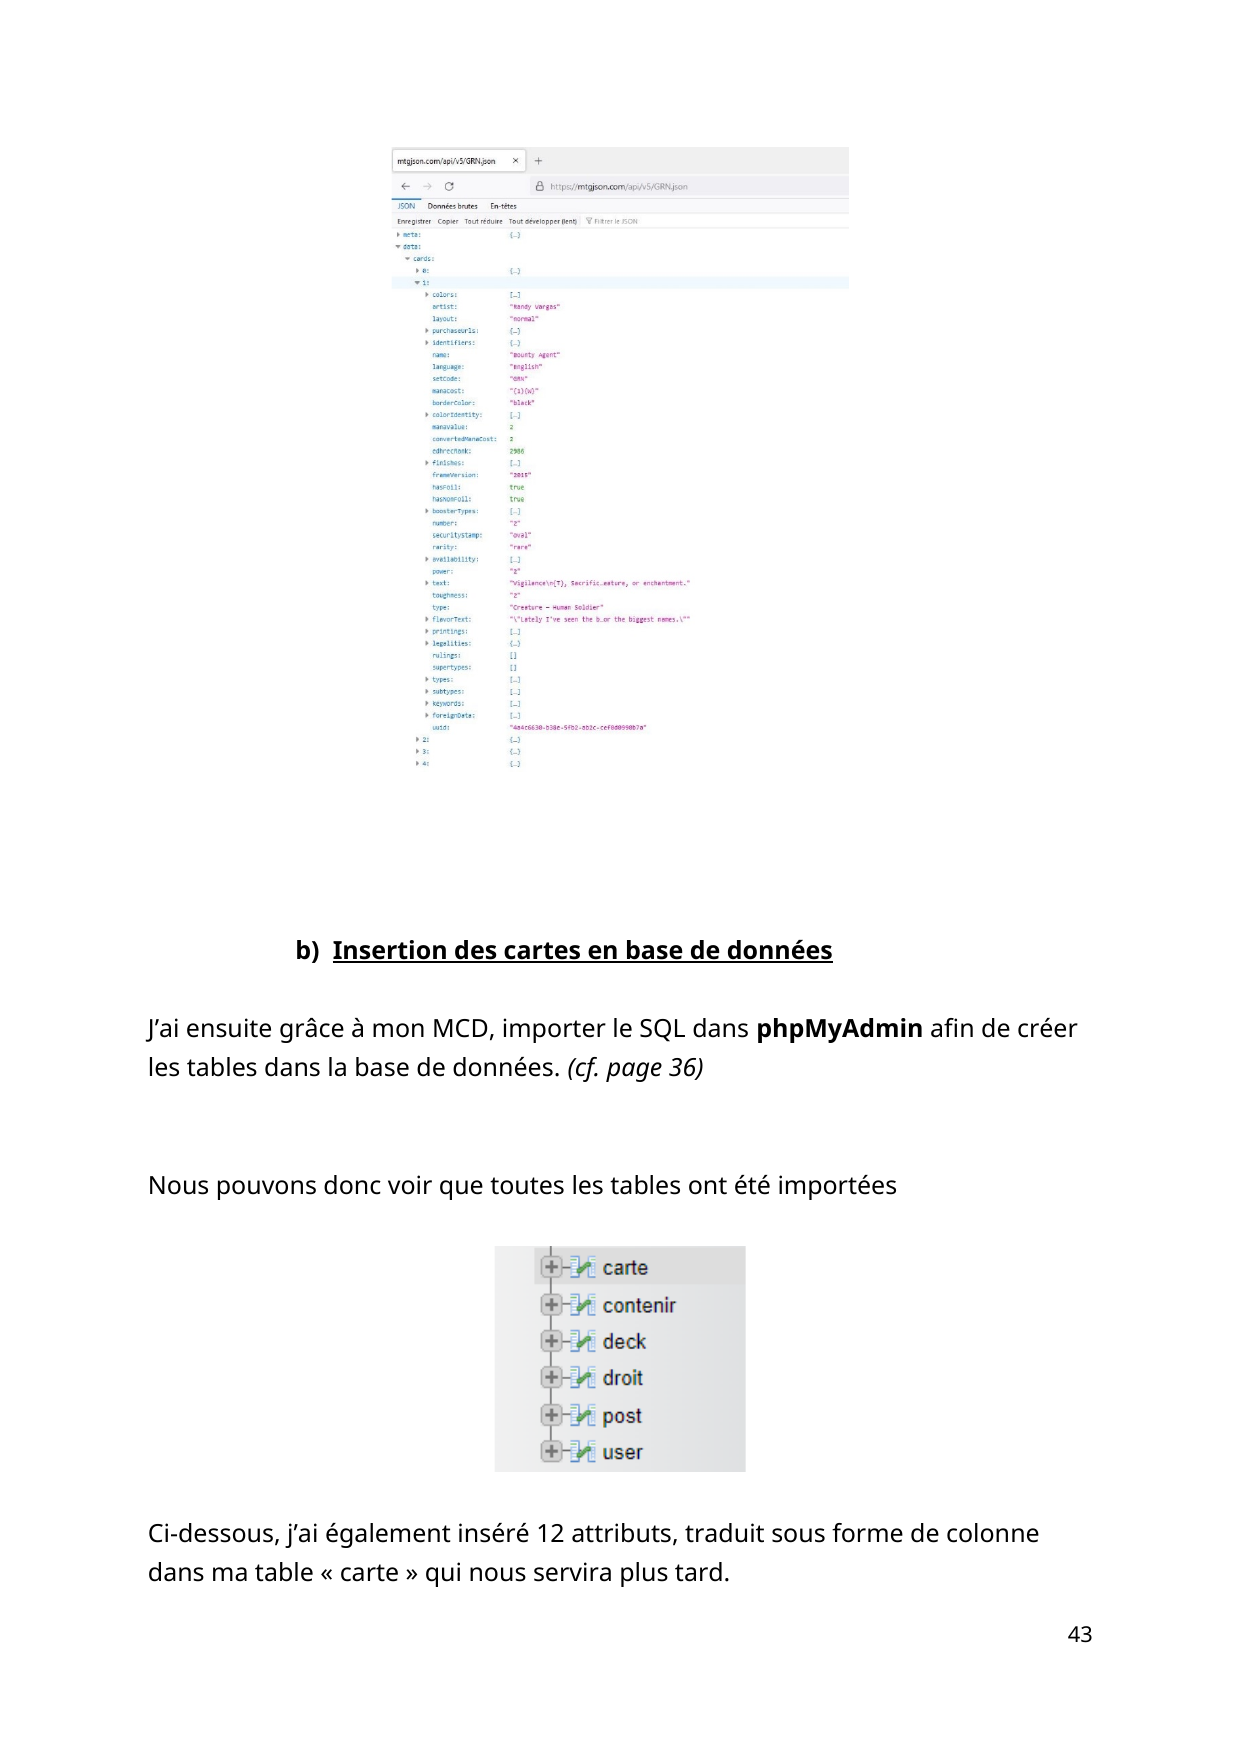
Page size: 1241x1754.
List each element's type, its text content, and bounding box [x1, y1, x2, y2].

picture [391, 147, 849, 772]
text Nous pouvons donc voir que toutes les tables ont été importées [148, 1168, 1093, 1202]
text Ci-dessous, j’ai également inséré 12 attributs, traduit sous forme de colonne dans ma table « carte » qui nous servira plus tard. [148, 1515, 1093, 1589]
text J’ai ensuite grâce à mon MCD, importer le SQL dans phpMyAdmin afin de créer les tables dans la base de données. (cf. page 36) [148, 1011, 1093, 1084]
list Insertion des cartes en base de données [295, 933, 1093, 967]
picture [494, 1246, 746, 1472]
